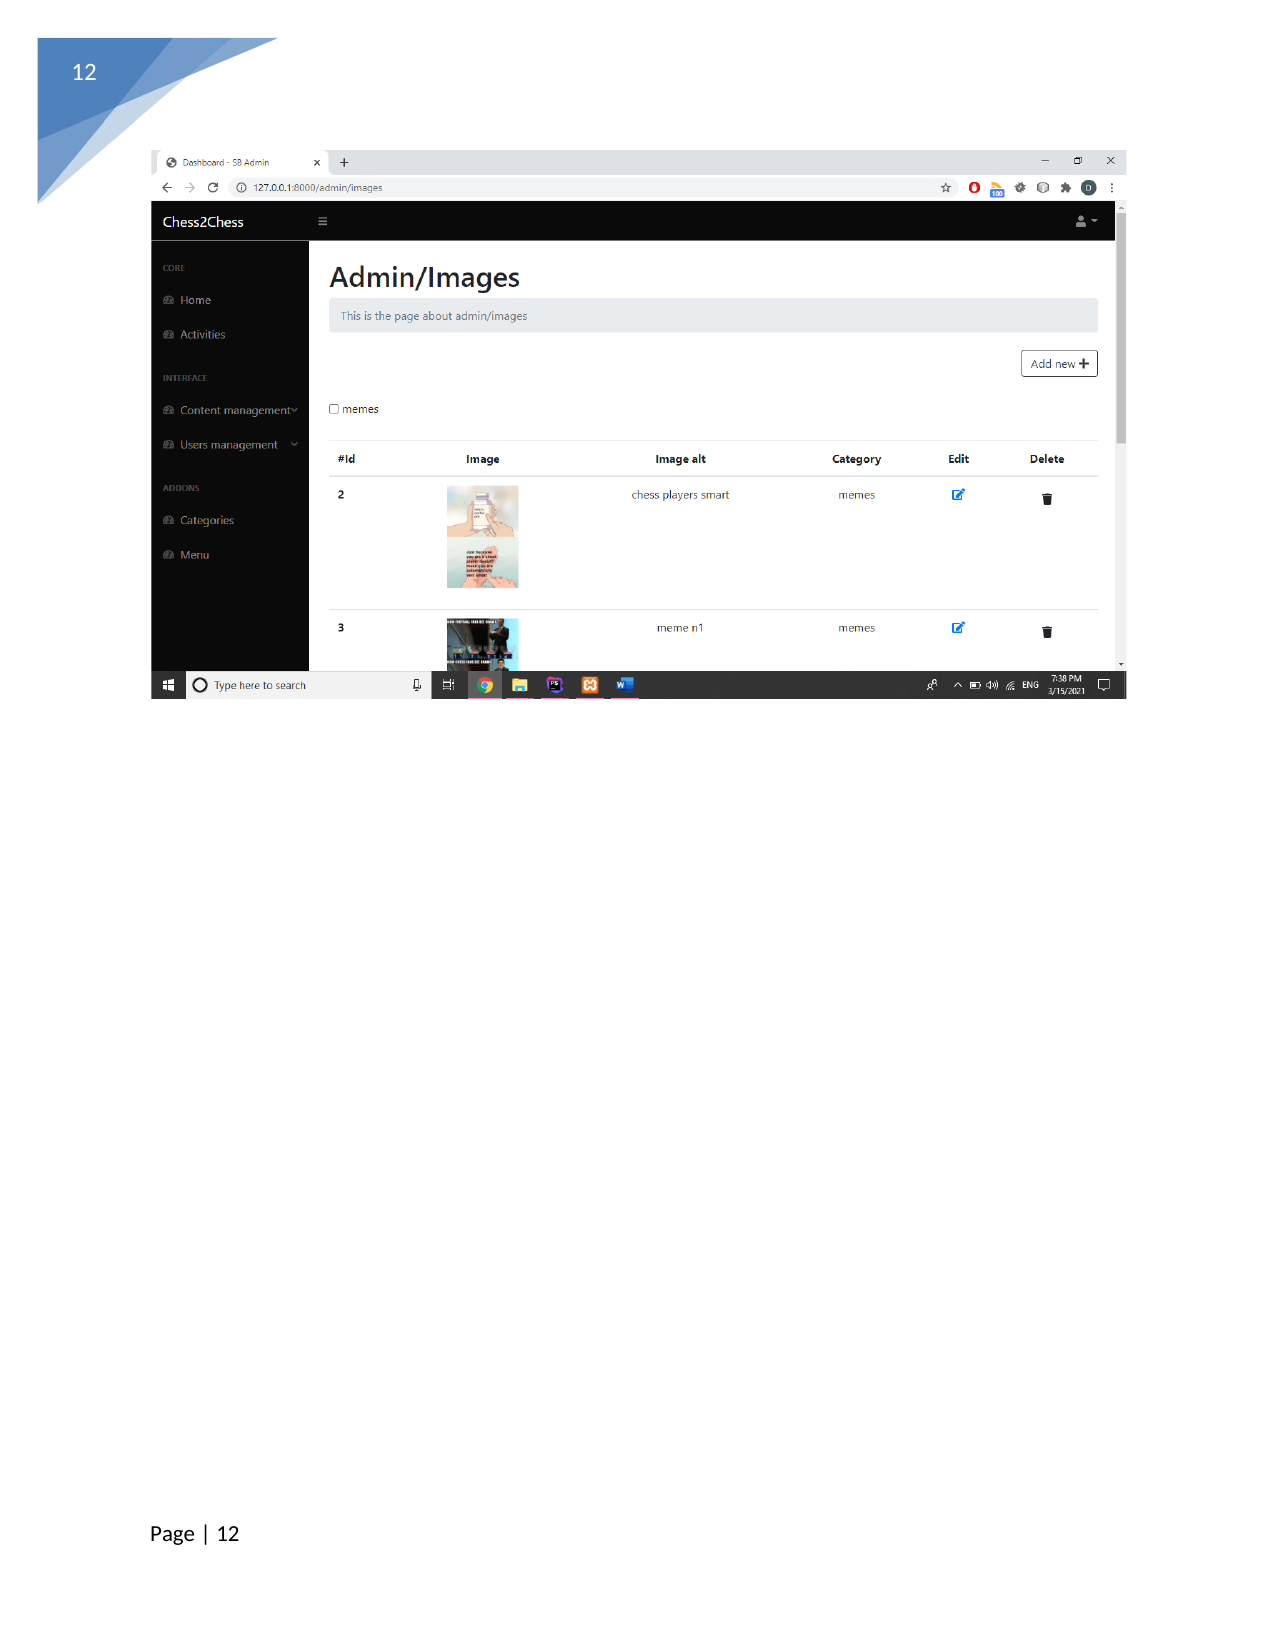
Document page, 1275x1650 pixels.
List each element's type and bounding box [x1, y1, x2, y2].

picture [37, 37, 1127, 699]
